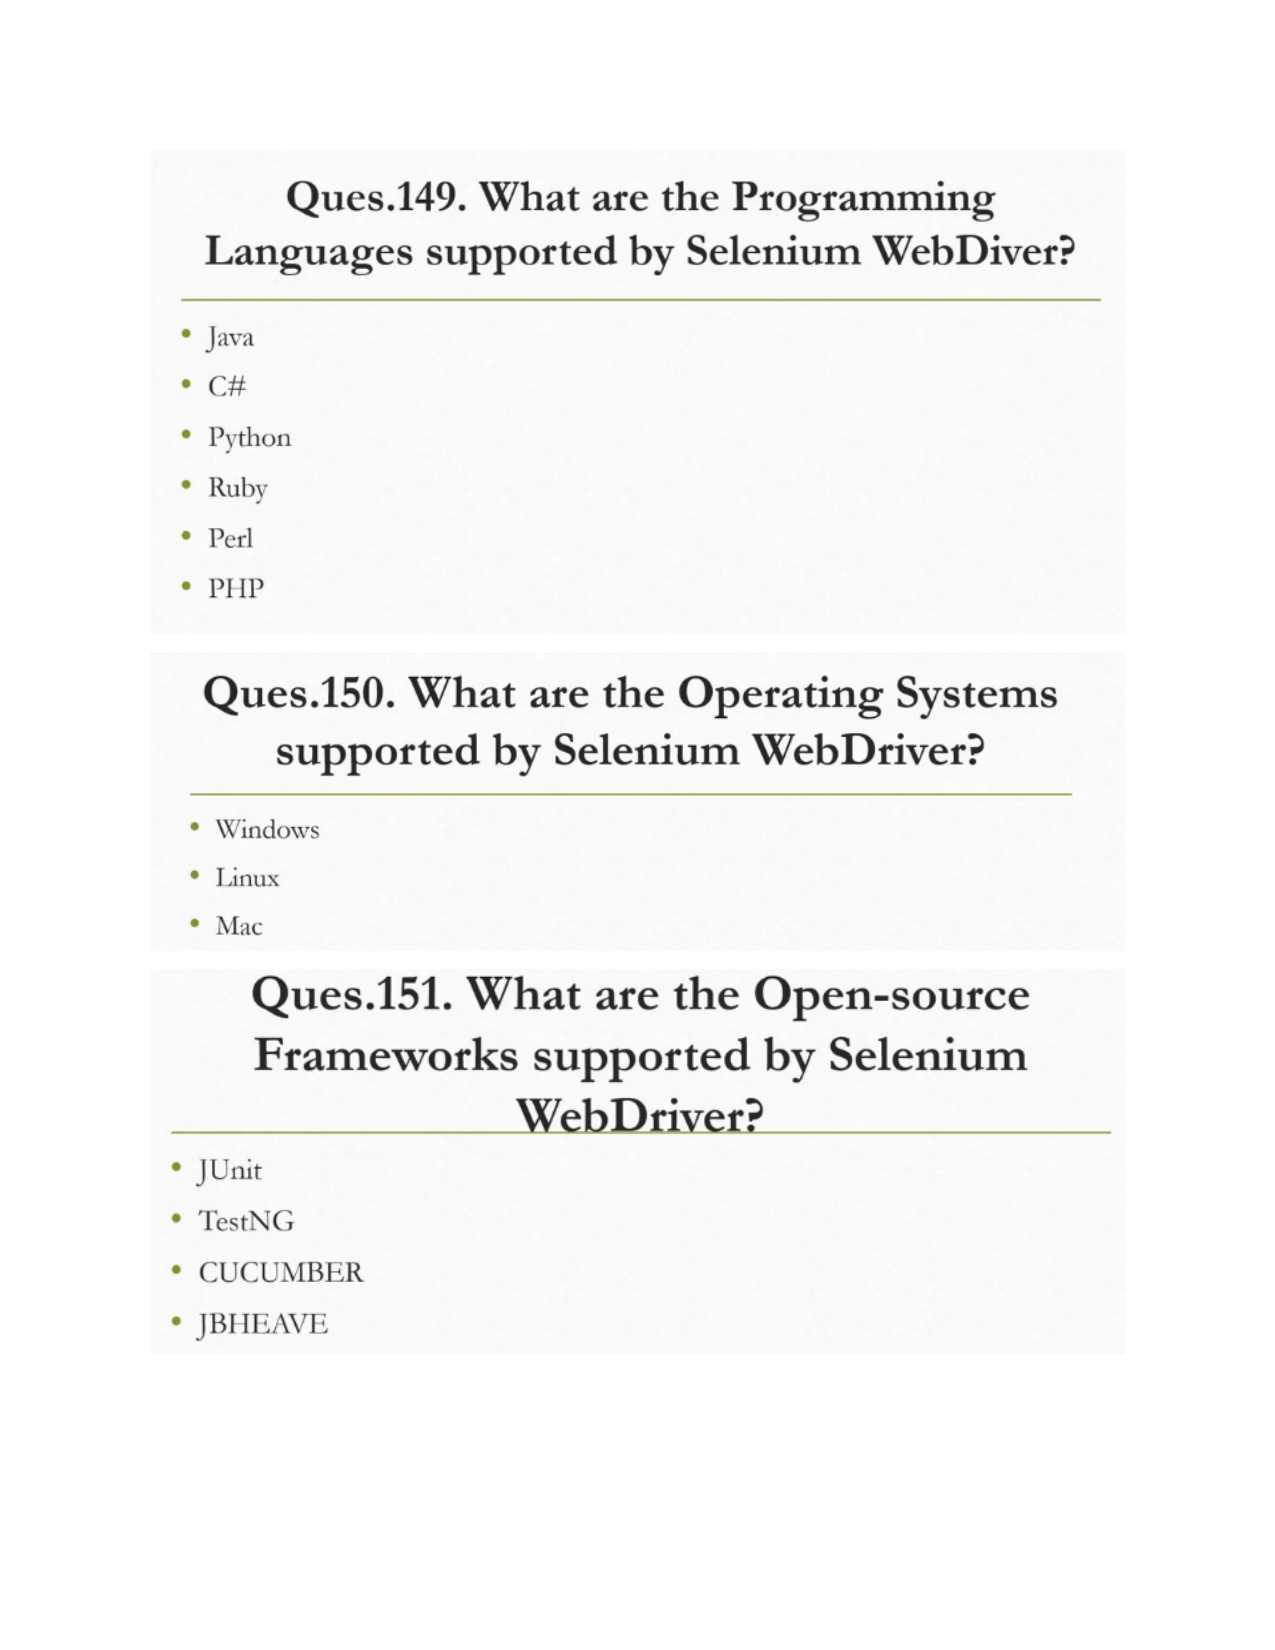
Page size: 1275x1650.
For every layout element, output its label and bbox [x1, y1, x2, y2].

picture [150, 150, 1125, 634]
picture [150, 969, 1125, 1354]
picture [150, 652, 1125, 951]
